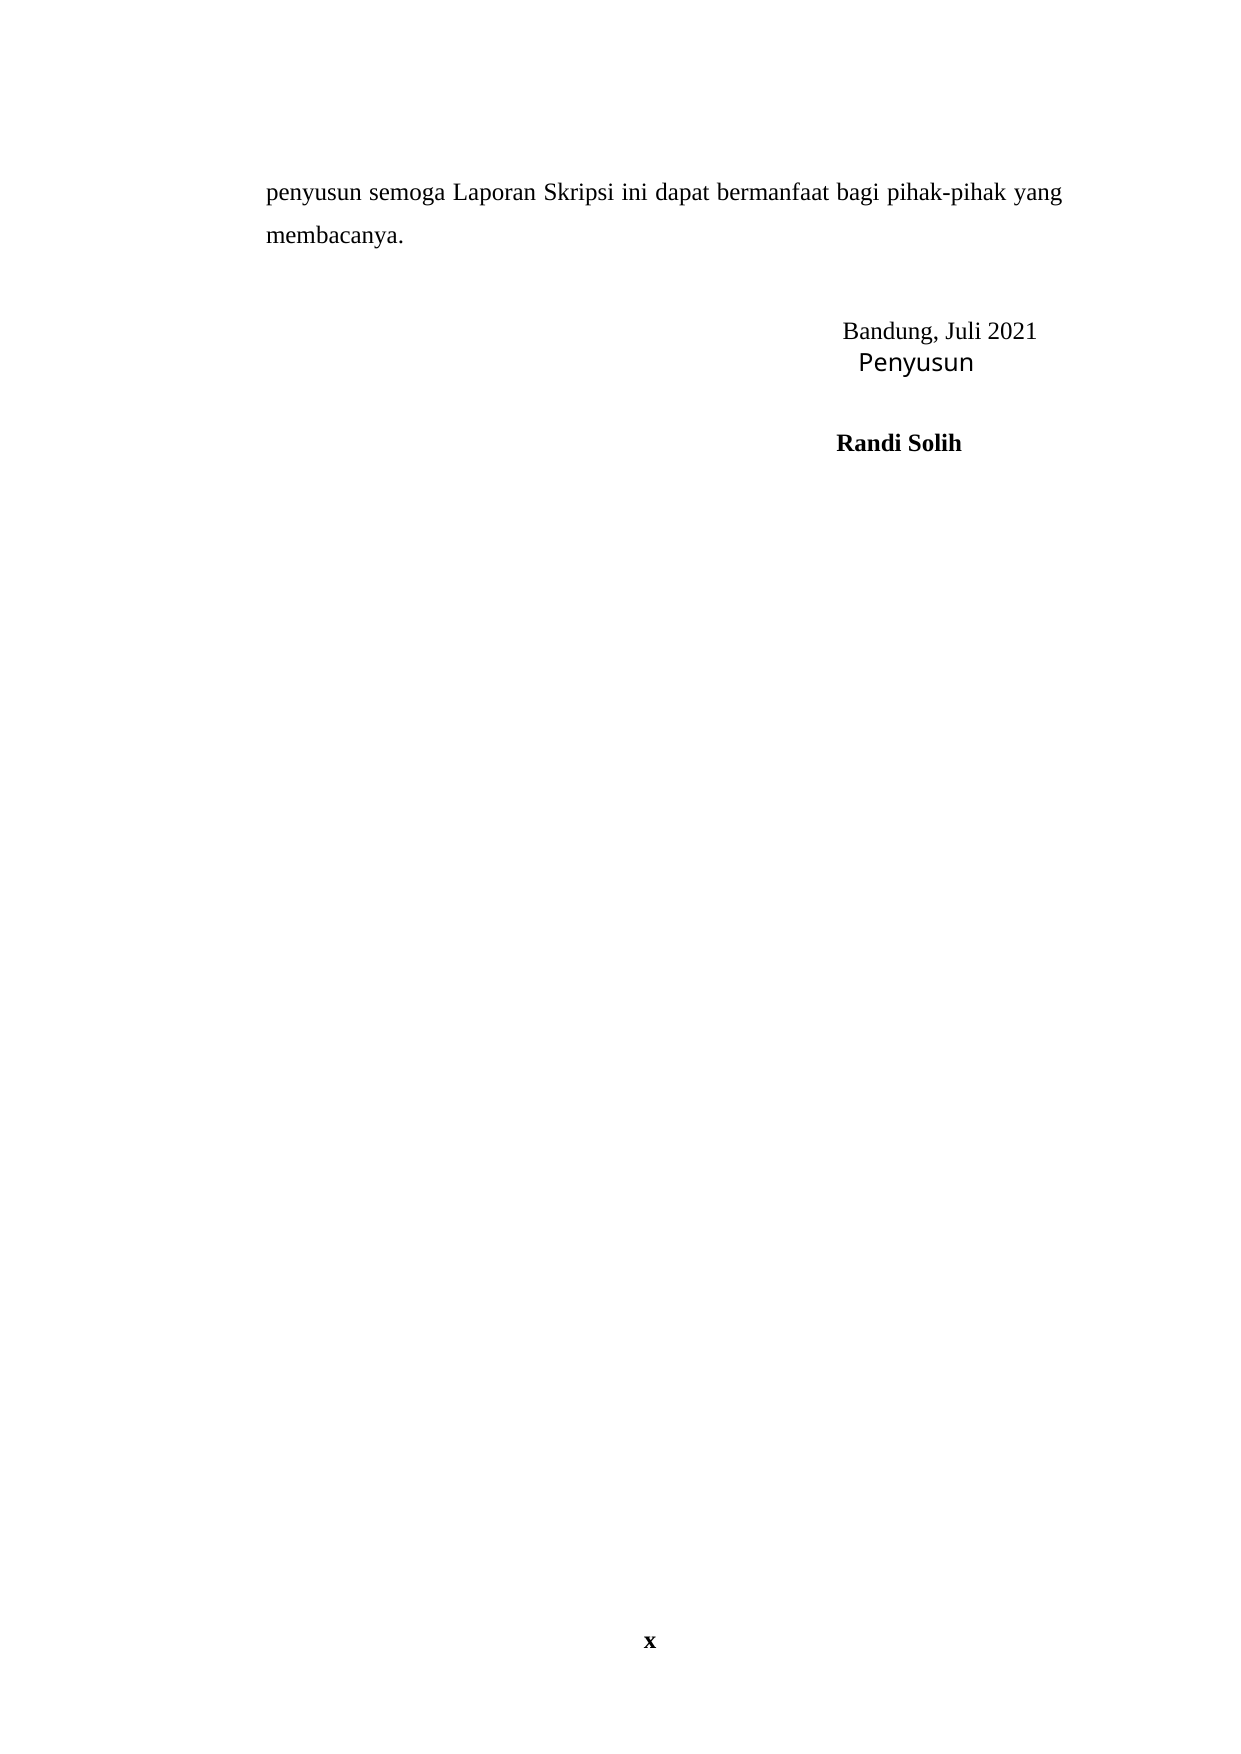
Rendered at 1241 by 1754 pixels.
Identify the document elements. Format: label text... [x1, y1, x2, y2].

text Randi Solih [236, 399, 1063, 457]
text Bandung, Juli 2021 [236, 316, 1063, 345]
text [266, 177, 1063, 249]
text Penyusun [236, 345, 1063, 379]
